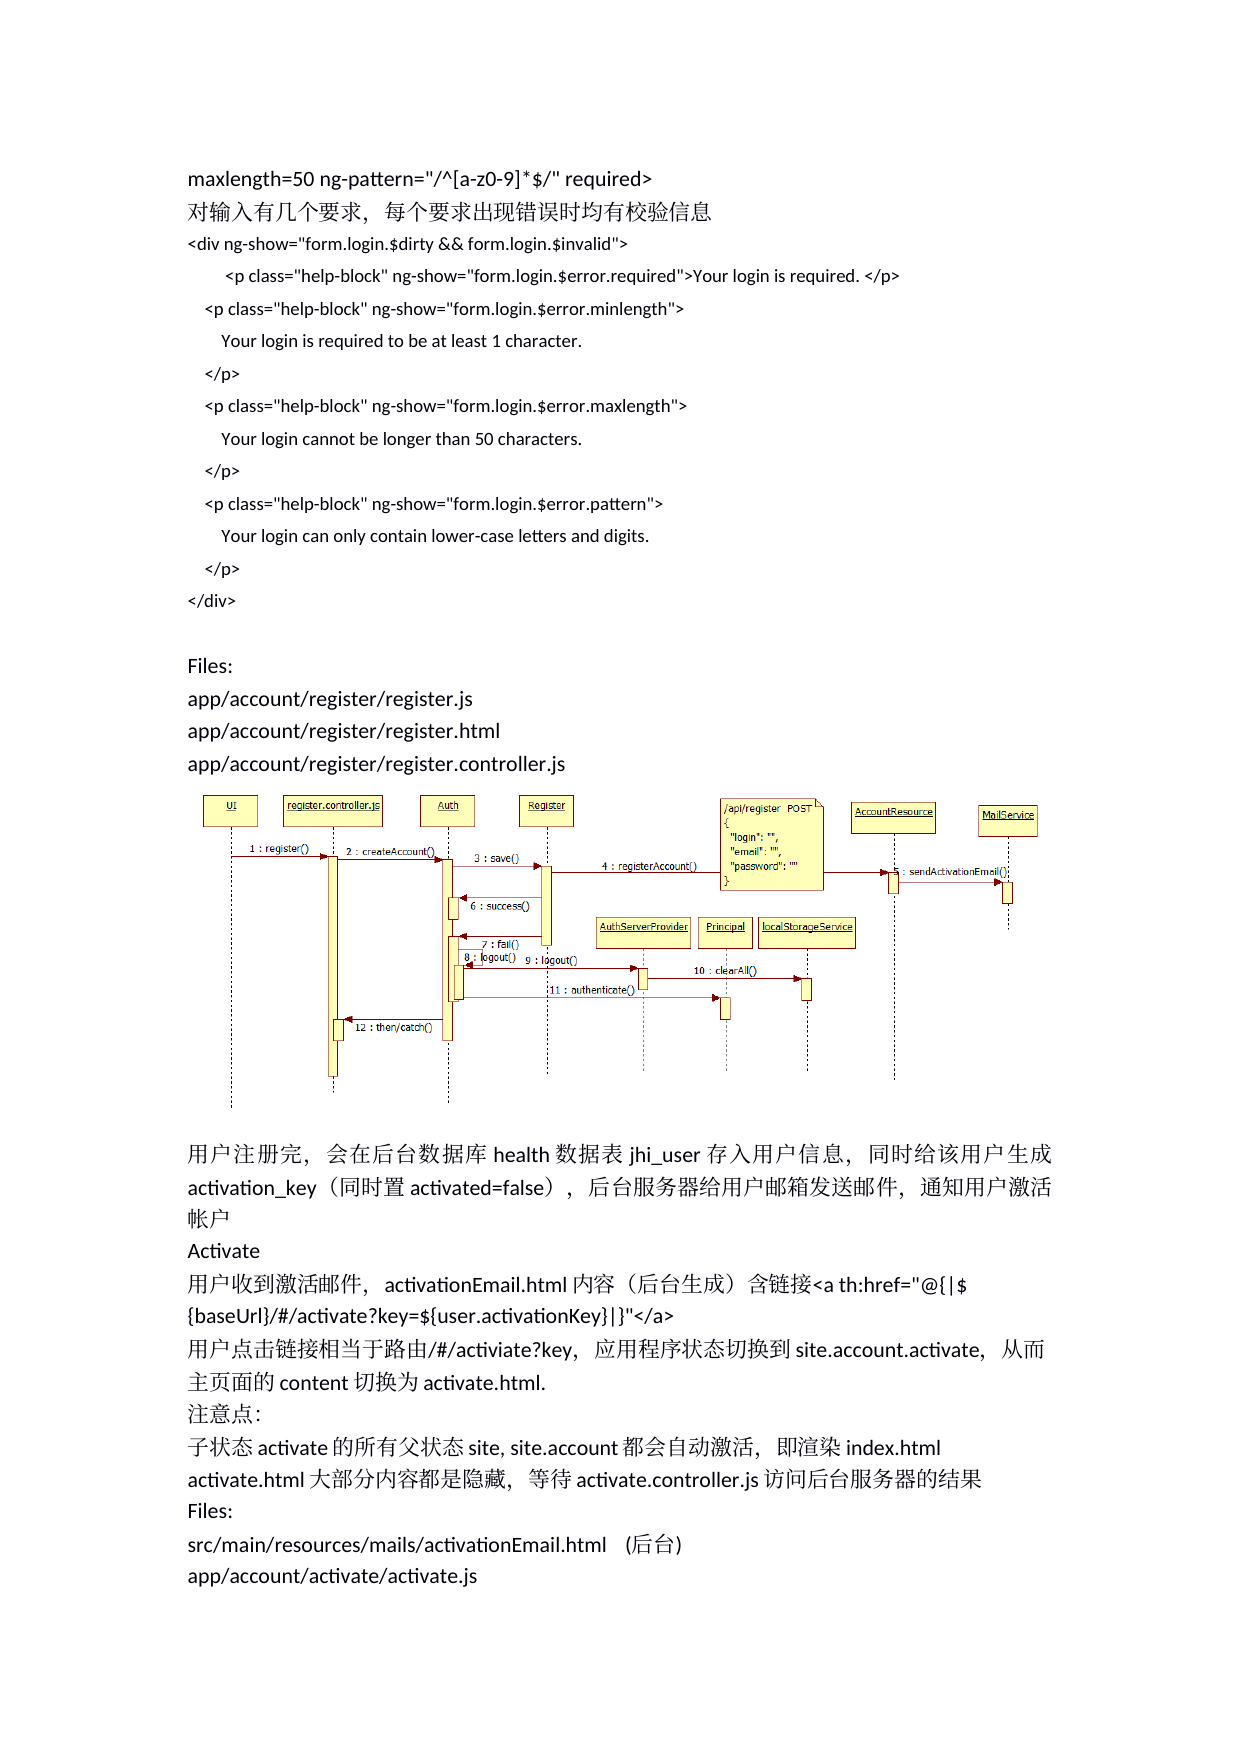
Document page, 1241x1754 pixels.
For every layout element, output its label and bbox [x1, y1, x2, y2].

picture [187, 779, 1053, 1124]
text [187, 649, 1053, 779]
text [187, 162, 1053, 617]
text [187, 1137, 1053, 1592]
